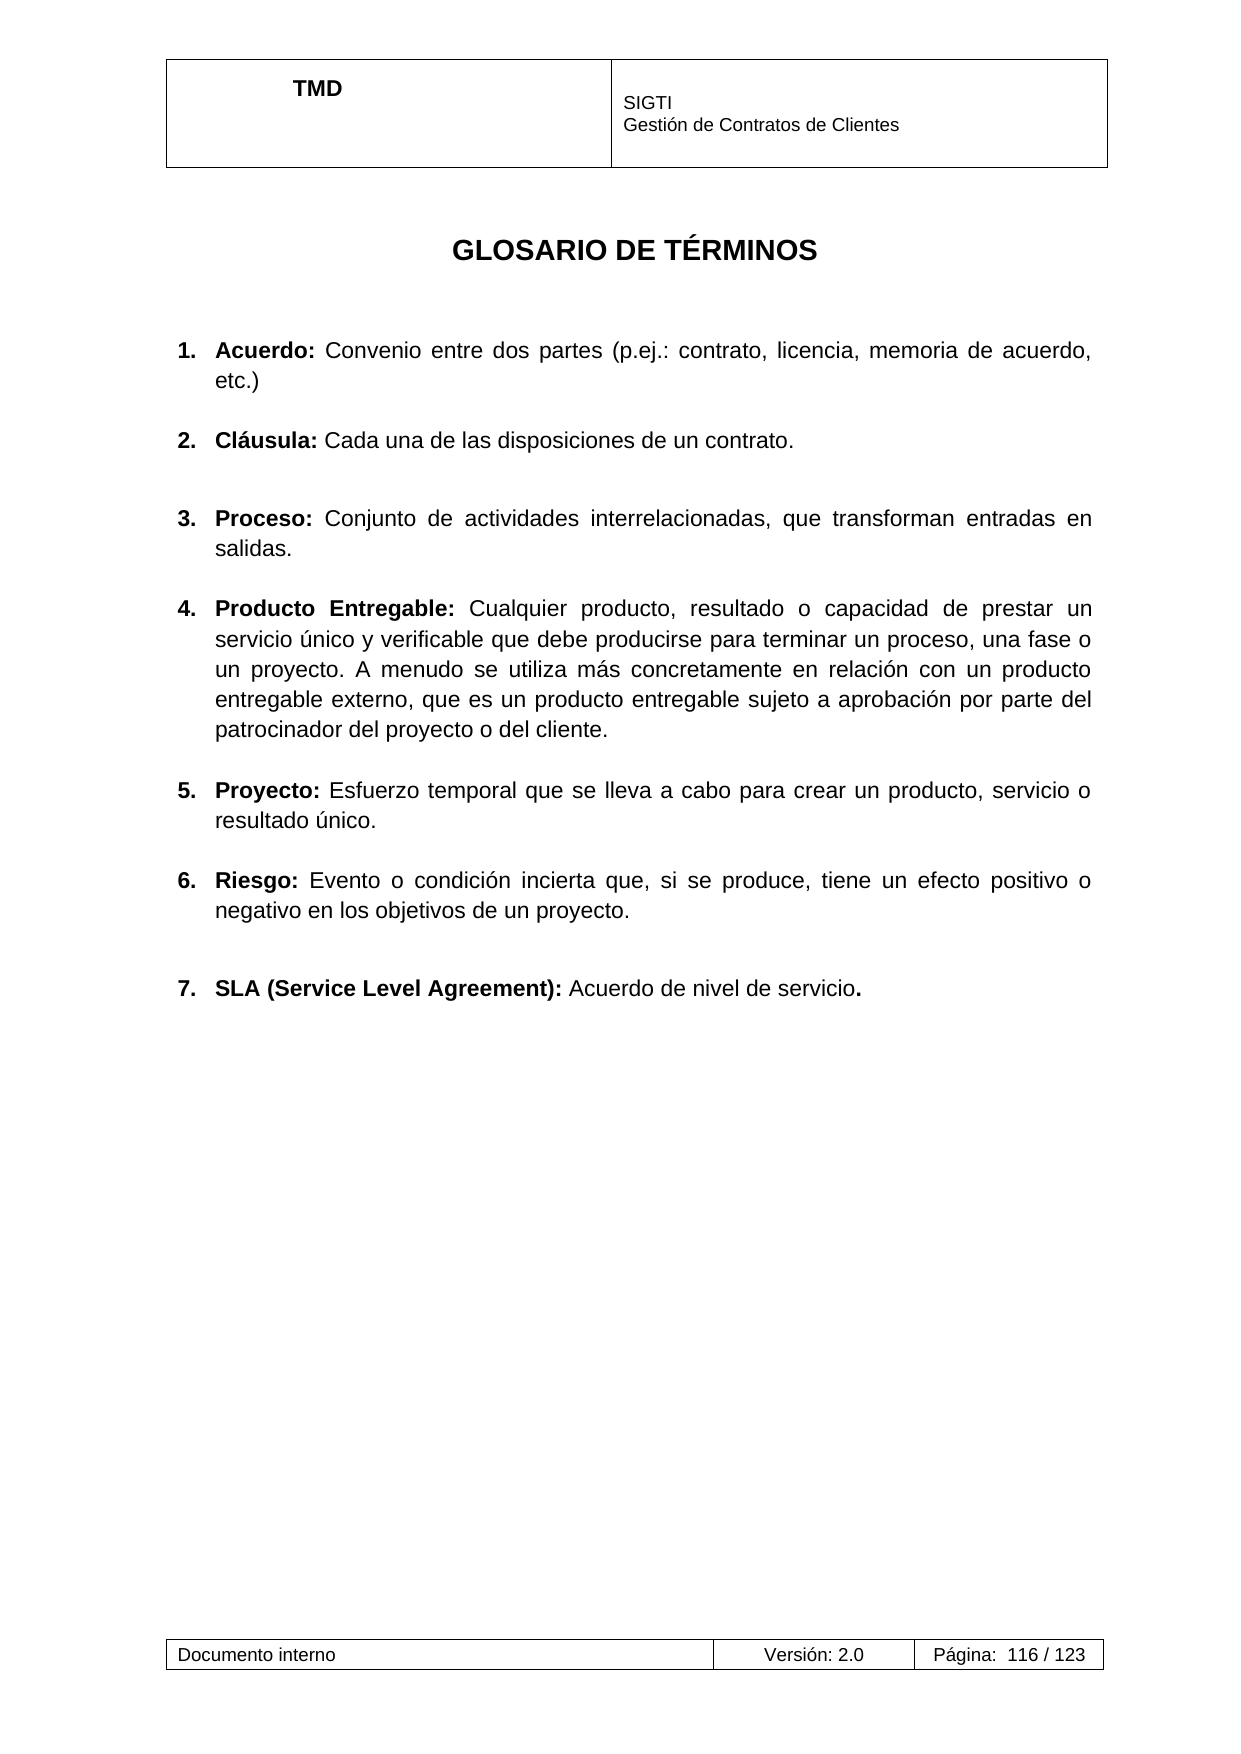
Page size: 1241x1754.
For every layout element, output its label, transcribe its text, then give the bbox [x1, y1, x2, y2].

list Proyecto: Esfuerzo temporal que se lleva a cabo para crear un producto, servicio o resultado único. [177, 777, 1092, 833]
subtitle GLOSARIO DE TÉRMINOS [177, 232, 1092, 266]
list Producto Entregable: Cualquier producto, resultado o capacidad de prestar un servicio único y verificable que debe producirse para terminar un proceso, una fase o un proyecto. A menudo se utiliza más concretamente en relación con un producto entregable externo, que es un producto entregable sujeto a aprobación por parte del patrocinador del proyecto o del cliente. [177, 595, 1092, 742]
list Riesgo: Evento o condición incierta que, si se produce, tiene un efecto positivo o negativo en los objetivos de un proyecto. [177, 867, 1092, 924]
list Cláusula: Cada una de las disposiciones de un contrato. [177, 427, 1092, 454]
list Proceso: Conjunto de actividades interrelacionadas, que transforman entradas en salidas. [177, 505, 1092, 561]
list SLA (Service Level Agreement): Acuerdo de nivel de servicio. [177, 975, 1092, 1001]
list Acuerdo: Convenio entre dos partes (p.ej.: contrato, licencia, memoria de acuerdo, etc.) [177, 337, 1092, 393]
